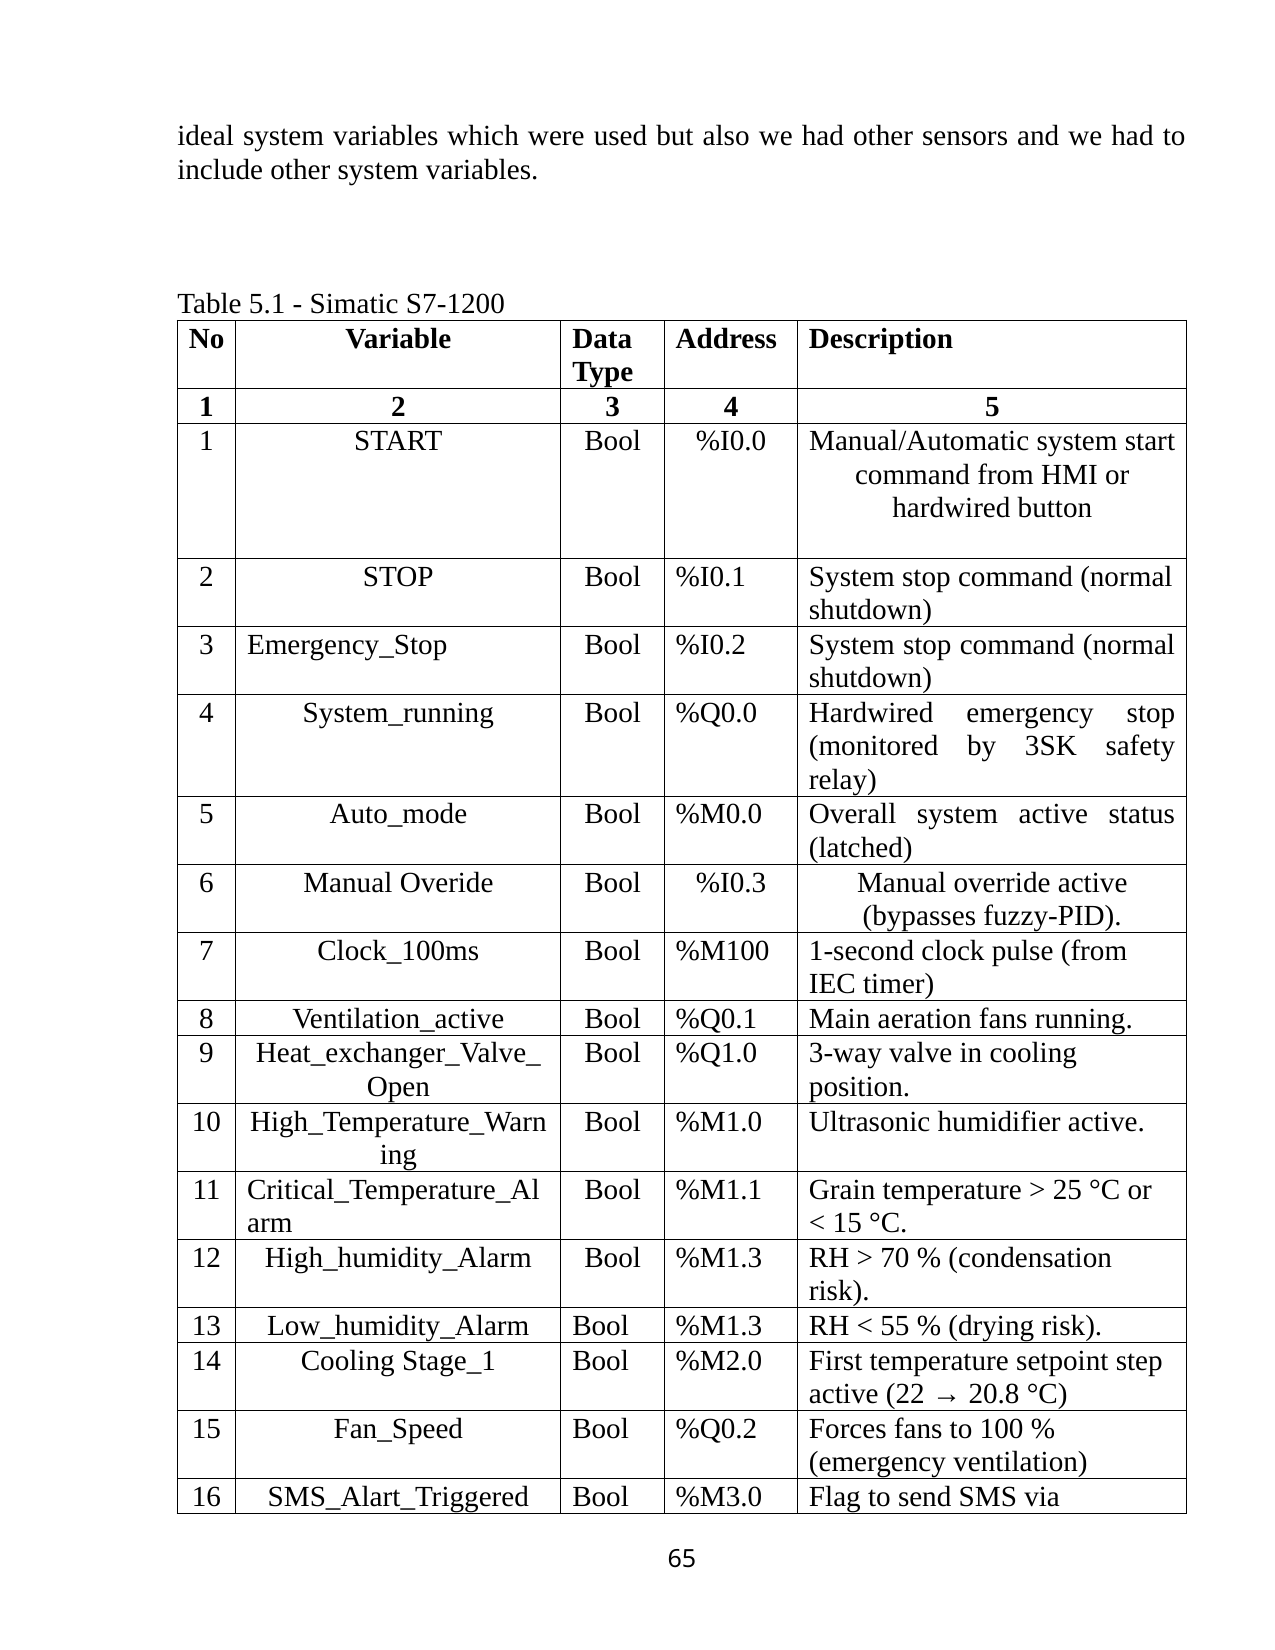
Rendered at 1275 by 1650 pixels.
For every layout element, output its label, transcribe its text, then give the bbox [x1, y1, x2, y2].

table_cell Emergency_Stop [236, 627, 560, 694]
table_cell %M100 [665, 933, 797, 1000]
table_cell System_running [236, 695, 560, 796]
table_cell Low_humidity_Alarm [236, 1308, 560, 1342]
table_cell STOP [236, 559, 560, 626]
table_cell Auto_mode [236, 797, 560, 864]
table_cell Bool [561, 1001, 664, 1034]
table_cell System stop command (normal shutdown) [798, 627, 1186, 694]
table_cell 12 [178, 1240, 235, 1307]
table_cell High_humidity_Alarm [236, 1240, 560, 1307]
table_cell %M2.0 [665, 1343, 797, 1410]
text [177, 118, 1186, 186]
table_cell %M1.3 [665, 1308, 797, 1342]
table_cell Bool [561, 1036, 664, 1103]
table_cell 16 [178, 1479, 235, 1512]
table_cell Bool [561, 1343, 664, 1410]
table_cell Forces fans to 100 % (emergency ventilation) [798, 1411, 1186, 1478]
table_cell %I0.3 [665, 865, 797, 932]
table_cell 2 [178, 559, 235, 626]
table_cell 4 [665, 389, 797, 422]
table_cell START [236, 424, 560, 558]
table_cell %Q0.1 [665, 1001, 797, 1034]
table_cell %Q1.0 [665, 1036, 797, 1103]
table_cell 3-way valve in cooling position. [798, 1036, 1186, 1103]
table_header Address [665, 321, 797, 388]
table_cell 8 [178, 1001, 235, 1034]
table_cell 1-second clock pulse (from IEC timer) [798, 933, 1186, 1000]
table_cell Main aeration fans running. [798, 1001, 1186, 1034]
table_cell 15 [178, 1411, 235, 1478]
table_cell %M0.0 [665, 797, 797, 864]
table_cell Bool [561, 627, 664, 694]
table_cell 4 [178, 695, 235, 796]
table_cell SMS_Alart_Triggered [236, 1479, 560, 1512]
table_cell 13 [178, 1308, 235, 1342]
table_cell %Q0.2 [665, 1411, 797, 1478]
table_cell Bool [561, 865, 664, 932]
table_cell Bool [561, 1172, 664, 1239]
table_cell RH > 70 % (condensation risk). [798, 1240, 1186, 1307]
table_cell 10 [178, 1104, 235, 1171]
table_cell Critical_Temperature_Alarm [236, 1172, 560, 1239]
table_header Description [798, 321, 1186, 388]
table_cell %M1.1 [665, 1172, 797, 1239]
table_cell Ventilation_active [236, 1001, 560, 1034]
table_cell 3 [178, 627, 235, 694]
table_cell %I0.1 [665, 559, 797, 626]
table_cell RH < 55 % (drying risk). [798, 1308, 1186, 1342]
table_cell Bool [561, 1308, 664, 1342]
table_cell Manual Overide [236, 865, 560, 932]
table_cell Manual override active (bypasses fuzzy-PID). [798, 865, 1186, 932]
table_cell Bool [561, 1104, 664, 1171]
table_cell Bool [561, 933, 664, 1000]
table_cell 5 [798, 389, 1186, 422]
table_cell Ultrasonic humidifier active. [798, 1104, 1186, 1171]
table_cell Bool [561, 1479, 664, 1512]
table_cell Bool [561, 695, 664, 796]
table_cell 5 [178, 797, 235, 864]
table_header Data Type [561, 321, 664, 388]
table_cell 2 [236, 389, 560, 422]
table_cell 11 [178, 1172, 235, 1239]
table_cell Hardwired emergency stop (monitored by 3SK safety relay) [798, 695, 1186, 796]
table_cell Heat_exchanger_Valve_Open [236, 1036, 560, 1103]
table_cell Fan_Speed [236, 1411, 560, 1478]
table_cell Bool [561, 424, 664, 558]
table_cell Overall system active status (latched) [798, 797, 1186, 864]
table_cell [798, 1479, 1186, 1512]
table_cell High_Temperature_Warning [236, 1104, 560, 1171]
table_cell %M3.0 [665, 1479, 797, 1512]
table_cell Bool [561, 797, 664, 864]
table_cell 9 [178, 1036, 235, 1103]
table_cell Bool [561, 1411, 664, 1478]
table_cell 1 [178, 424, 235, 558]
text Table 5.1 - Simatic S7-1200 [177, 286, 1186, 320]
table_cell %Q0.0 [665, 695, 797, 796]
table_cell 3 [561, 389, 664, 422]
table_cell Bool [561, 559, 664, 626]
table_cell Clock_100ms [236, 933, 560, 1000]
table_cell 6 [178, 865, 235, 932]
table_header No [178, 321, 235, 388]
table_cell %M1.3 [665, 1240, 797, 1307]
table_header Variable [236, 321, 560, 388]
table_cell 7 [178, 933, 235, 1000]
table_cell First temperature setpoint step active (22 → 20.8 °C) [798, 1343, 1186, 1410]
table_cell Manual/Automatic system start command from HMI or hardwired button [798, 424, 1186, 558]
table_cell Cooling Stage_1 [236, 1343, 560, 1410]
table_cell 14 [178, 1343, 235, 1410]
table_cell %M1.0 [665, 1104, 797, 1171]
table_cell Grain temperature > 25 °C or < 15 °C. [798, 1172, 1186, 1239]
table_cell %I0.2 [665, 627, 797, 694]
table_cell System stop command (normal shutdown) [798, 559, 1186, 626]
table_cell Bool [561, 1240, 664, 1307]
table_cell 1 [178, 389, 235, 422]
table_cell %I0.0 [665, 424, 797, 558]
